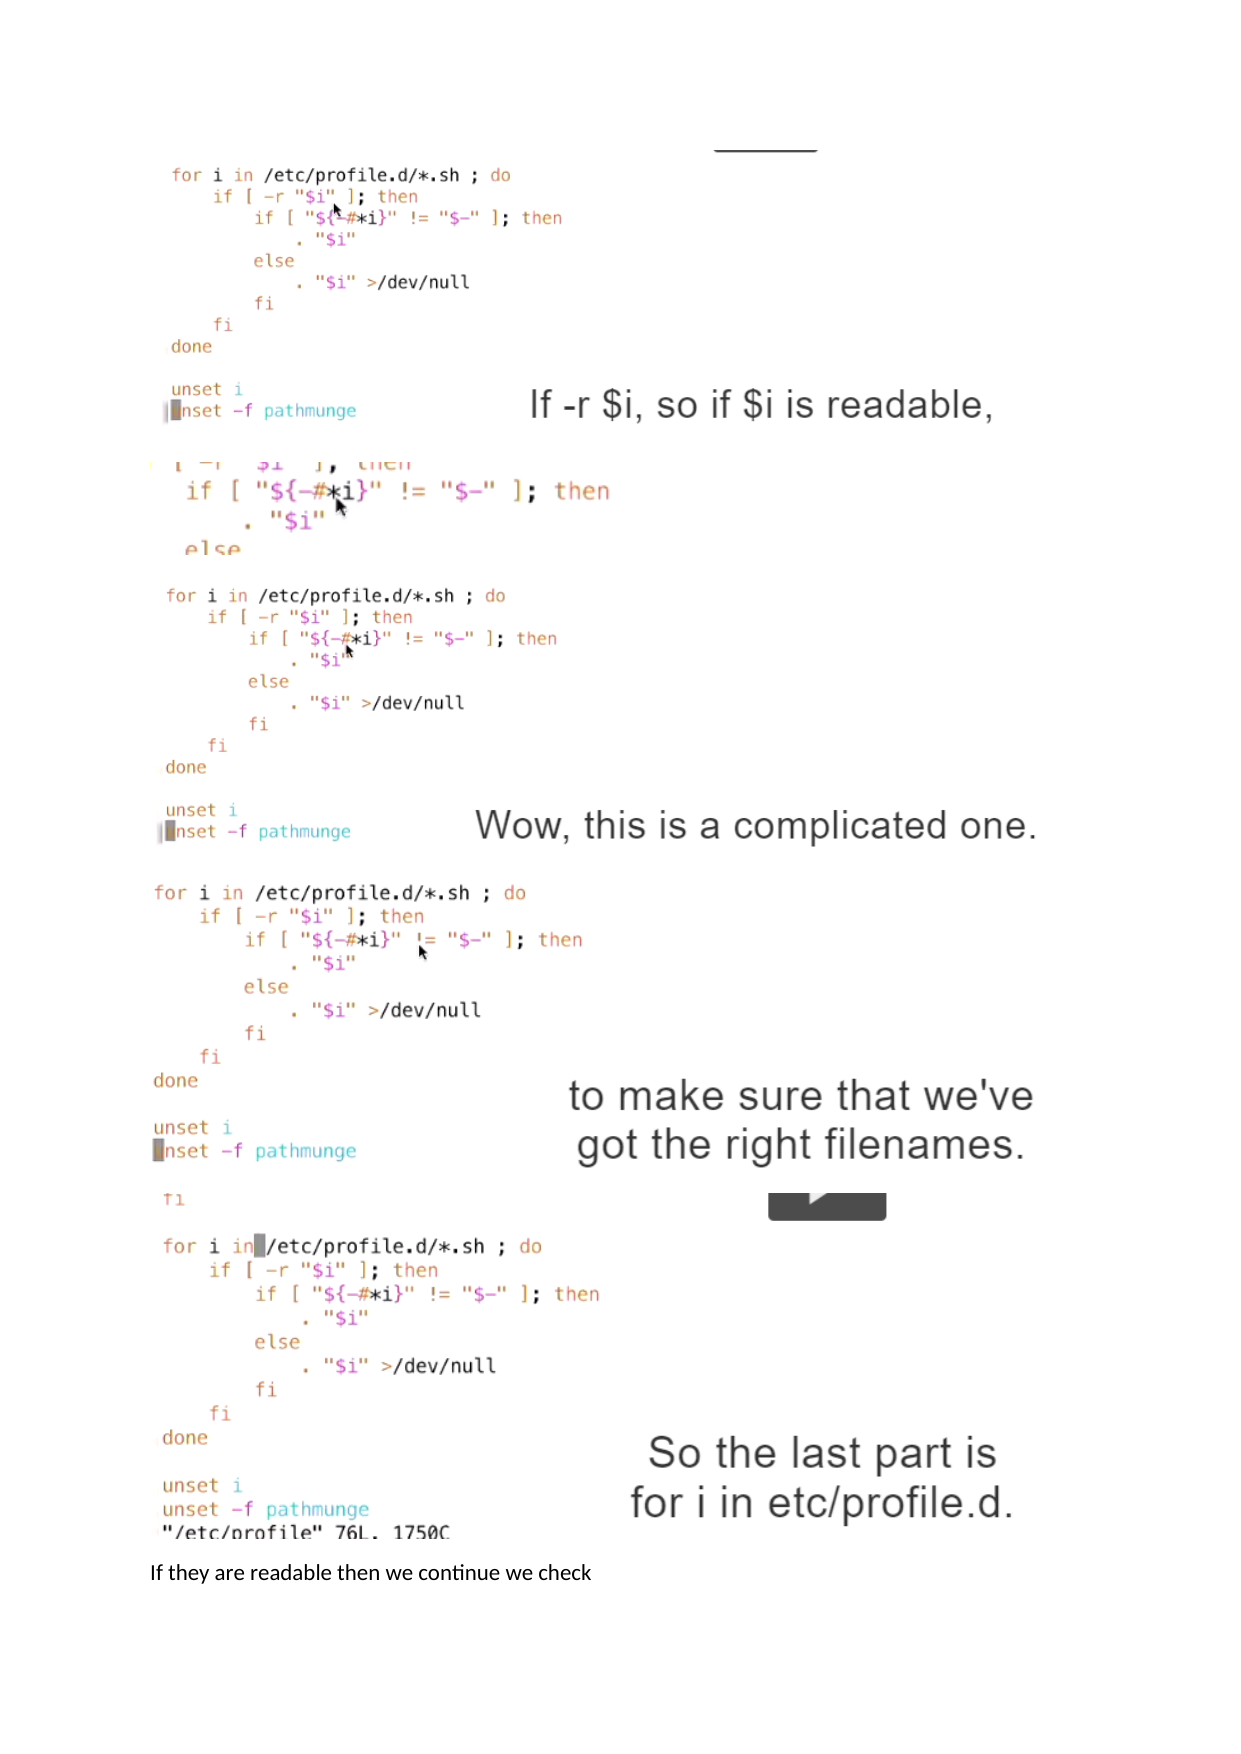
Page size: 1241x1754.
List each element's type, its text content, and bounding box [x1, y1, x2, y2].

text If they are readable then we continue we check [150, 1558, 1090, 1586]
picture [150, 150, 1091, 444]
picture [150, 868, 1091, 1175]
picture [150, 462, 724, 555]
picture [150, 573, 1091, 850]
picture [150, 1193, 1091, 1539]
